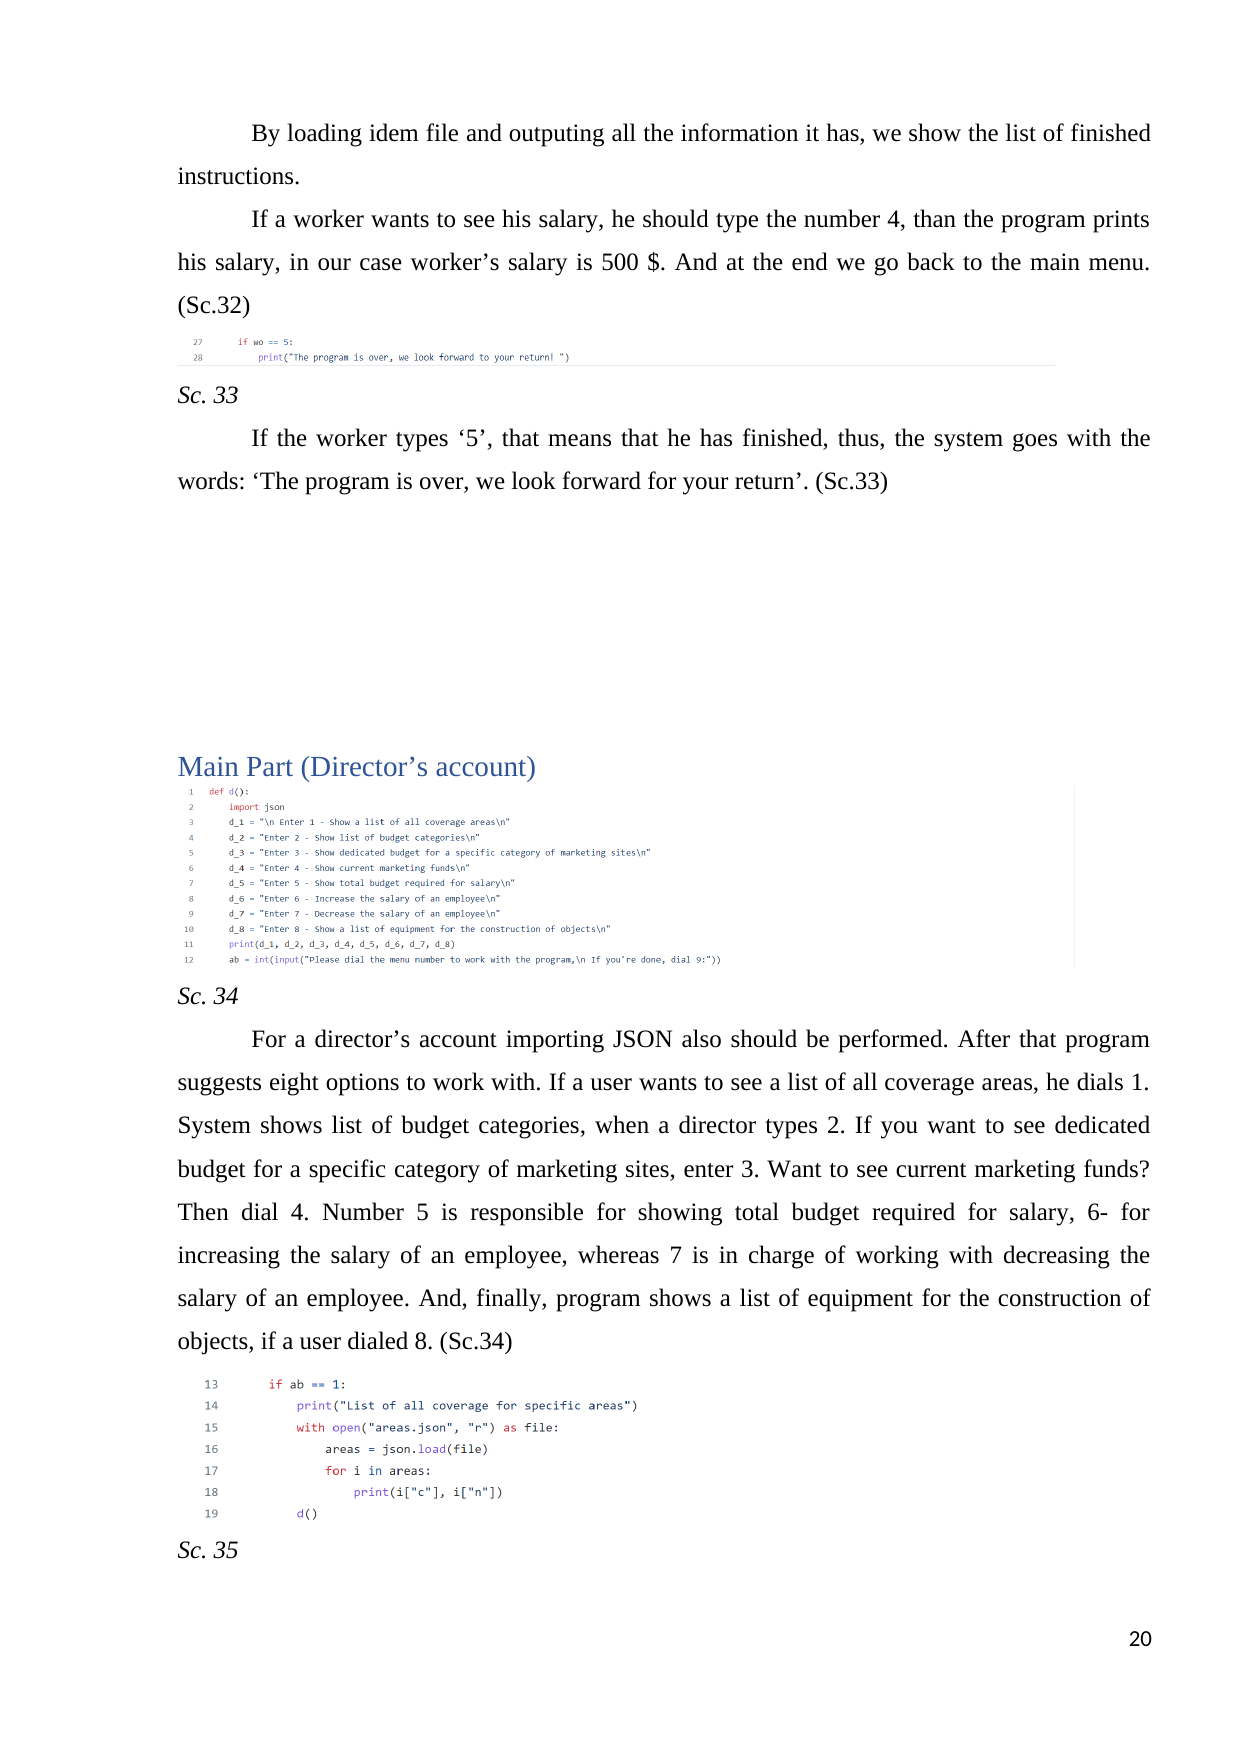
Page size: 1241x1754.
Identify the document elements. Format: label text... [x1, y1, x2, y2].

text If the worker types ‘5’, that means that he has finished, thus, the system goes with the words: ‘The program is over, we look forward for your return’. (Sc.33) [177, 423, 1152, 495]
text Sc. 35 [177, 1536, 1152, 1564]
text Sc. 33 [177, 380, 1152, 408]
picture [177, 333, 1056, 366]
text Sc. 34 [177, 981, 1152, 1010]
text By loading idem file and outputing all the information it has, we show the list of finished instructions. [177, 118, 1152, 190]
picture [177, 1369, 1133, 1522]
picture [177, 785, 1075, 968]
text If a worker wants to see his salary, he should type the number 4, than the program prints his salary, in our case worker’s salary is 500 $. And at the end we go back to the main menu. (Sc.32) [177, 204, 1152, 319]
subtitle Main Part (Director’s account) [177, 749, 1152, 783]
text For a director’s account importing JSON also should be performed. After that program suggests eight options to work with. If a user wants to see a list of all coverage areas, he dials 1. System shows list of budget categories, when a director types 2. If you want to see dedicated budget for a specific category of marketing sites, enter 3. Want to see current marketing funds? Then dial 4. Number 5 is responsible for showing total budget required for salary, 6- for increasing the salary of an employee, whereas 7 is in charge of working with decreasing the salary of an employee. And, finally, program shows a list of equipment for the construction of objects, if a user dialed 8. (Sc.34) [177, 1024, 1152, 1355]
